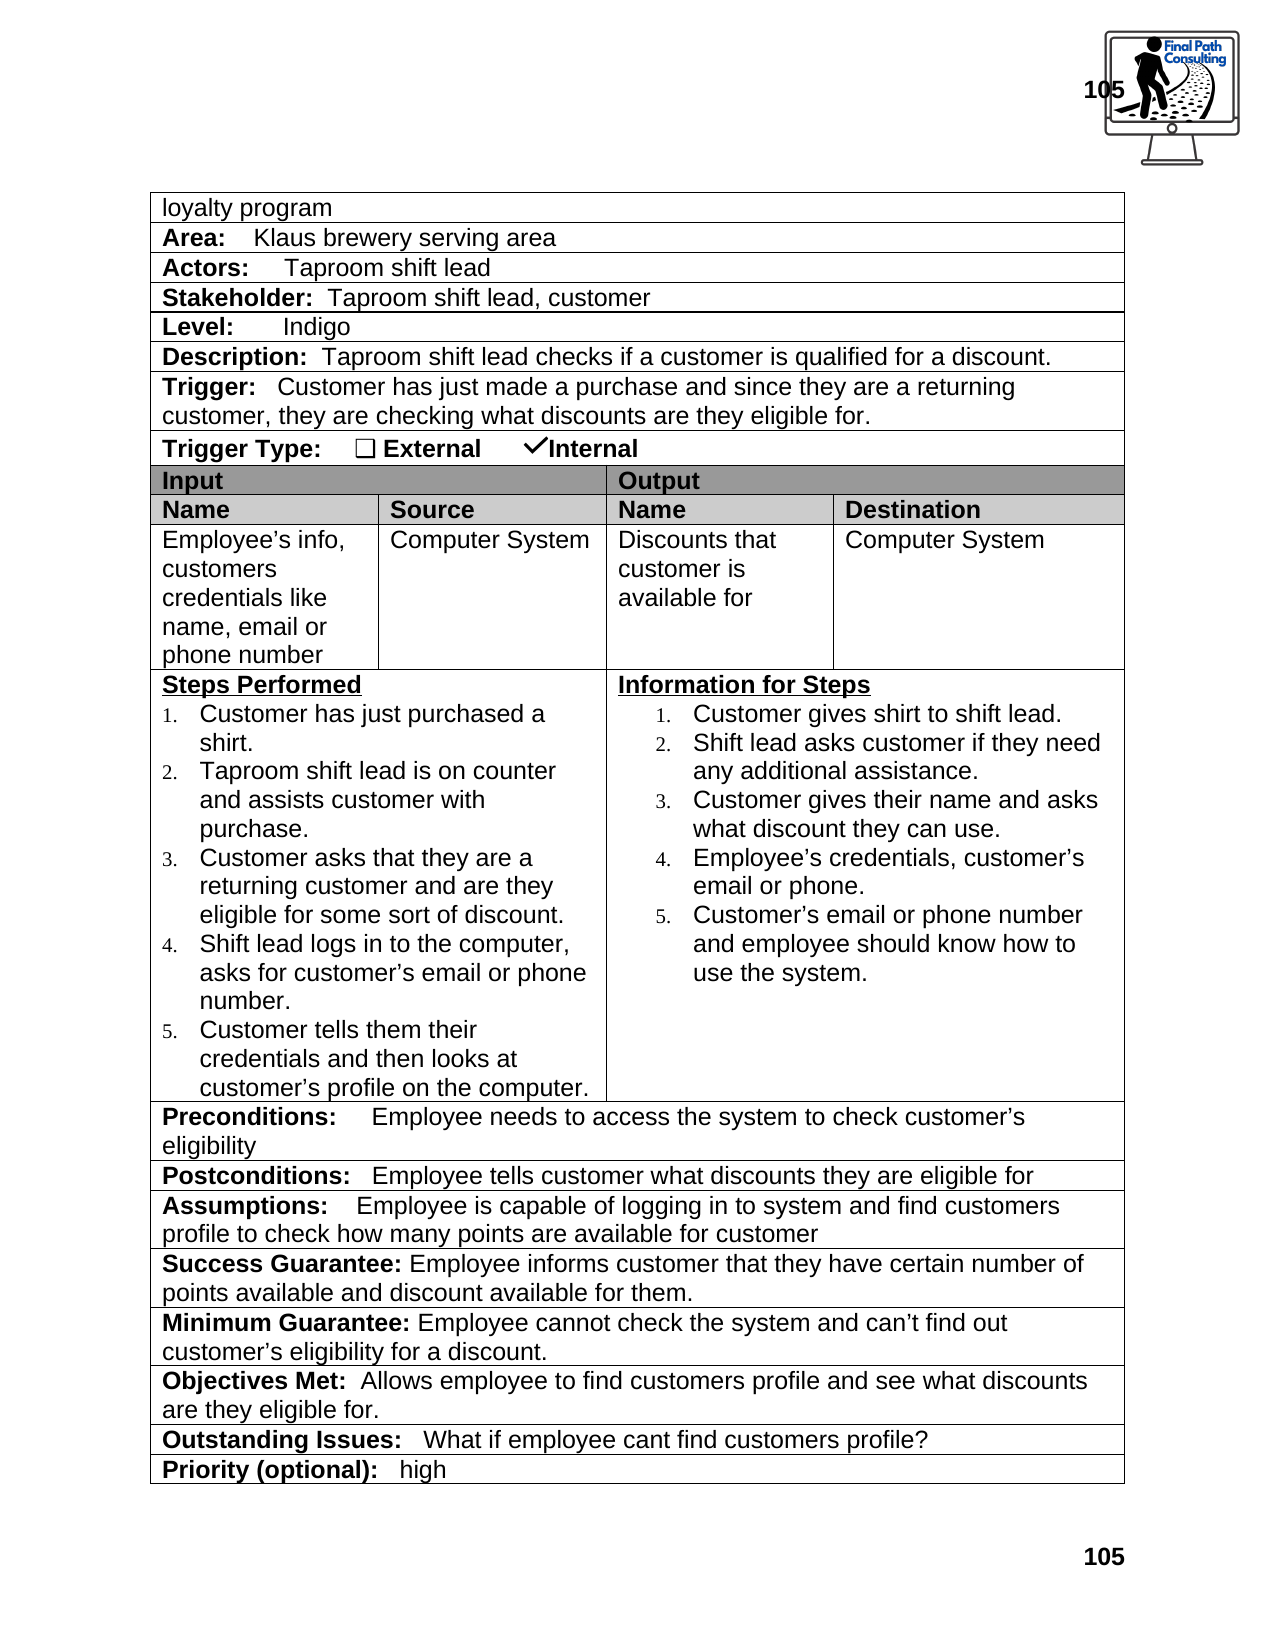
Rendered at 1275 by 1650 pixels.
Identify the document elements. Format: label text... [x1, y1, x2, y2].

table_cell Destination [834, 495, 1124, 524]
table_cell Postconditions: Employee tells customer what discounts they are eligible for [151, 1161, 1124, 1189]
table_cell Trigger: Customer has just made a purchase and since they are a returning customer, they are checking what discounts are they eligible for. [151, 372, 1124, 429]
picture [523, 432, 549, 458]
table_cell Priority (optional): high [151, 1455, 1124, 1483]
table_cell Area: Klaus brewery serving area [151, 223, 1124, 252]
table_header Use case name: Employee checks if a customer is eligible for rewards through loyalty program [151, 193, 1124, 222]
picture [1101, 83, 1106, 95]
table_cell Description: Taproom shift lead checks if a customer is qualified for a discount. [151, 342, 1124, 371]
table_cell Input [151, 466, 606, 494]
table_cell Preconditions: Employee needs to access the system to check customer’s eligibility [151, 1102, 1124, 1160]
table_cell Assumptions: Employee is capable of logging in to system and find customers profile to check how many points are available for customer [151, 1191, 1124, 1248]
table_cell Stakeholder: Taproom shift lead, customer [151, 283, 1124, 311]
table_cell Trigger Type: ❑ External Internal [151, 431, 1124, 464]
table_cell Output [607, 466, 1124, 494]
table_cell Name [607, 495, 833, 524]
table_cell Outstanding Issues: What if employee cant find customers profile? [151, 1425, 1124, 1453]
picture [1098, 18, 1247, 174]
table_cell Discounts that customer is available for [607, 525, 833, 669]
table_cell Success Guarantee: Employee informs customer that they have certain number of points available and discount available for them. [151, 1249, 1124, 1307]
table_cell Computer System [379, 525, 606, 669]
table_cell Objectives Met: Allows employee to find customers profile and see what discounts are they eligible for. [151, 1366, 1124, 1424]
table_cell Employee’s info, customers credentials like name, email or phone number [151, 525, 378, 669]
table_cell Computer System [834, 525, 1124, 669]
table_cell Minimum Guarantee: Employee cannot check the system and can’t find out customer’s eligibility for a discount. [151, 1308, 1124, 1365]
table_cell Level: Indigo [151, 313, 1124, 341]
table_cell Steps Performed Customer has just purchased a shirt. Taproom shift lead is on counter and assists customer with purchase. Customer asks that they are a returning customer and are they eligible for some sort of discount. Shift lead logs in to the computer, asks for customer’s email or phone number. Customer tells them their credentials and then looks at customer’s profile on the computer. [151, 670, 606, 1101]
table_cell Source [379, 495, 606, 524]
table_cell Information for Steps Customer gives shirt to shift lead. Shift lead asks customer if they need any additional assistance. Customer gives their name and asks what discount they can use. Employee’s credentials, customer’s email or phone. Customer’s email or phone number and employee should know how to use the system. [607, 670, 1124, 1101]
table_cell Name [151, 495, 378, 524]
table_cell Actors: Taproom shift lead [151, 253, 1124, 282]
